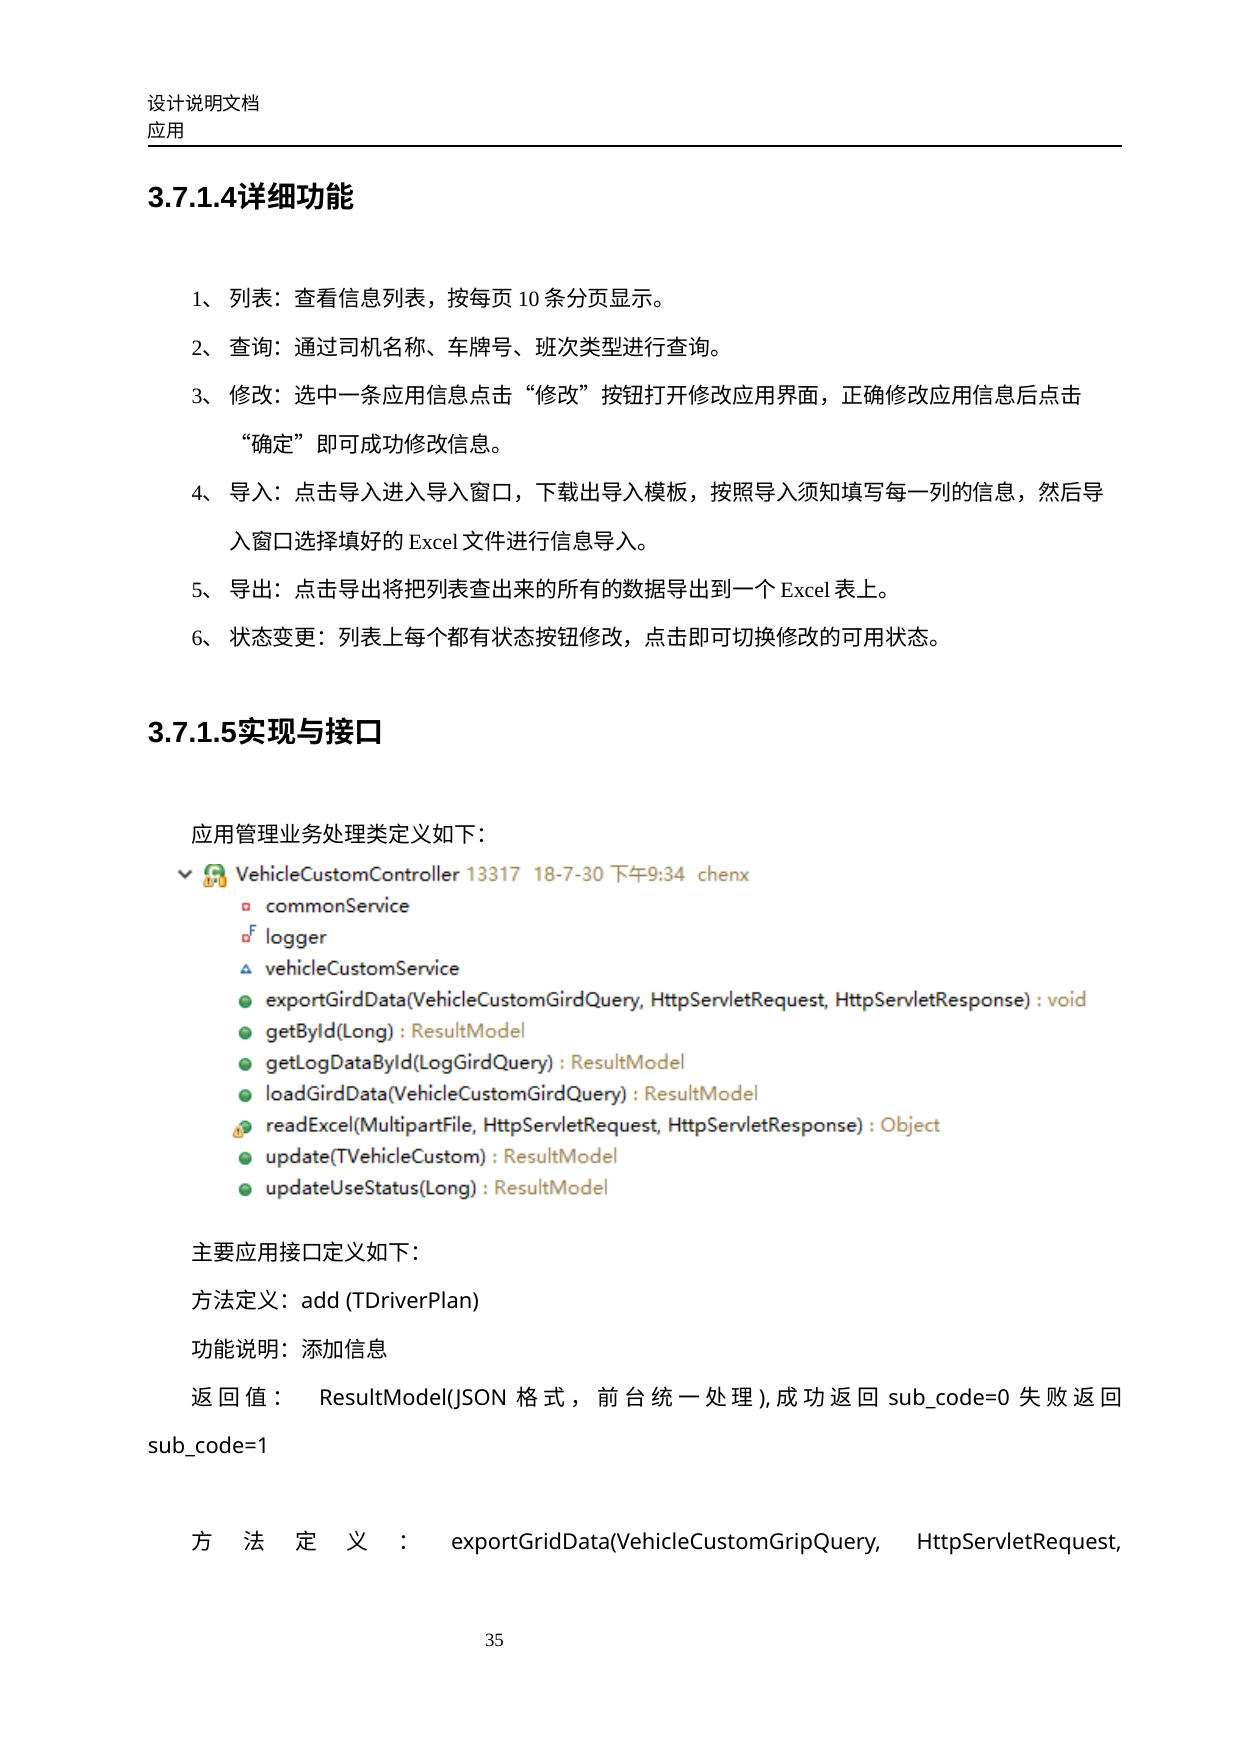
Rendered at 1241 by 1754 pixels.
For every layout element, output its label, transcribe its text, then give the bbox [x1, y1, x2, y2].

picture [147, 864, 1095, 1204]
list 状态变更：列表上每个都有状态按钮修改，点击即可切换修改的可用状态。 [191, 620, 1122, 652]
list 查询：通过司机名称、车牌号、班次类型进行查询。 [191, 329, 1122, 362]
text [148, 1523, 1122, 1556]
subtitle 详细功能 [148, 162, 1122, 227]
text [148, 1380, 1122, 1461]
list 修改：选中一条应用信息点击“修改”按钮打开修改应用界面，正确修改应用信息后点击“确定”即可成功修改信息。 [191, 377, 1122, 459]
text 应用管理业务处理类定义如下： [148, 816, 1122, 849]
text 主要应用接口定义如下： [191, 1235, 1122, 1267]
text 功能说明：添加信息 [191, 1331, 1122, 1364]
list 导入：点击导入进入导入窗口，下载出导入模板，按照导入须知填写每一列的信息，然后导入窗口选择填好的Excel文件进行信息导入。 [191, 474, 1122, 556]
list 导出：点击导出将把列表查出来的所有的数据导出到一个Excel表上。 [191, 572, 1122, 604]
list 列表：查看信息列表，按每页10条分页显示。 [191, 281, 1122, 313]
subtitle 实现与接口 [148, 697, 1122, 762]
text 方法定义：add (TDriverPlan) [191, 1283, 1122, 1316]
